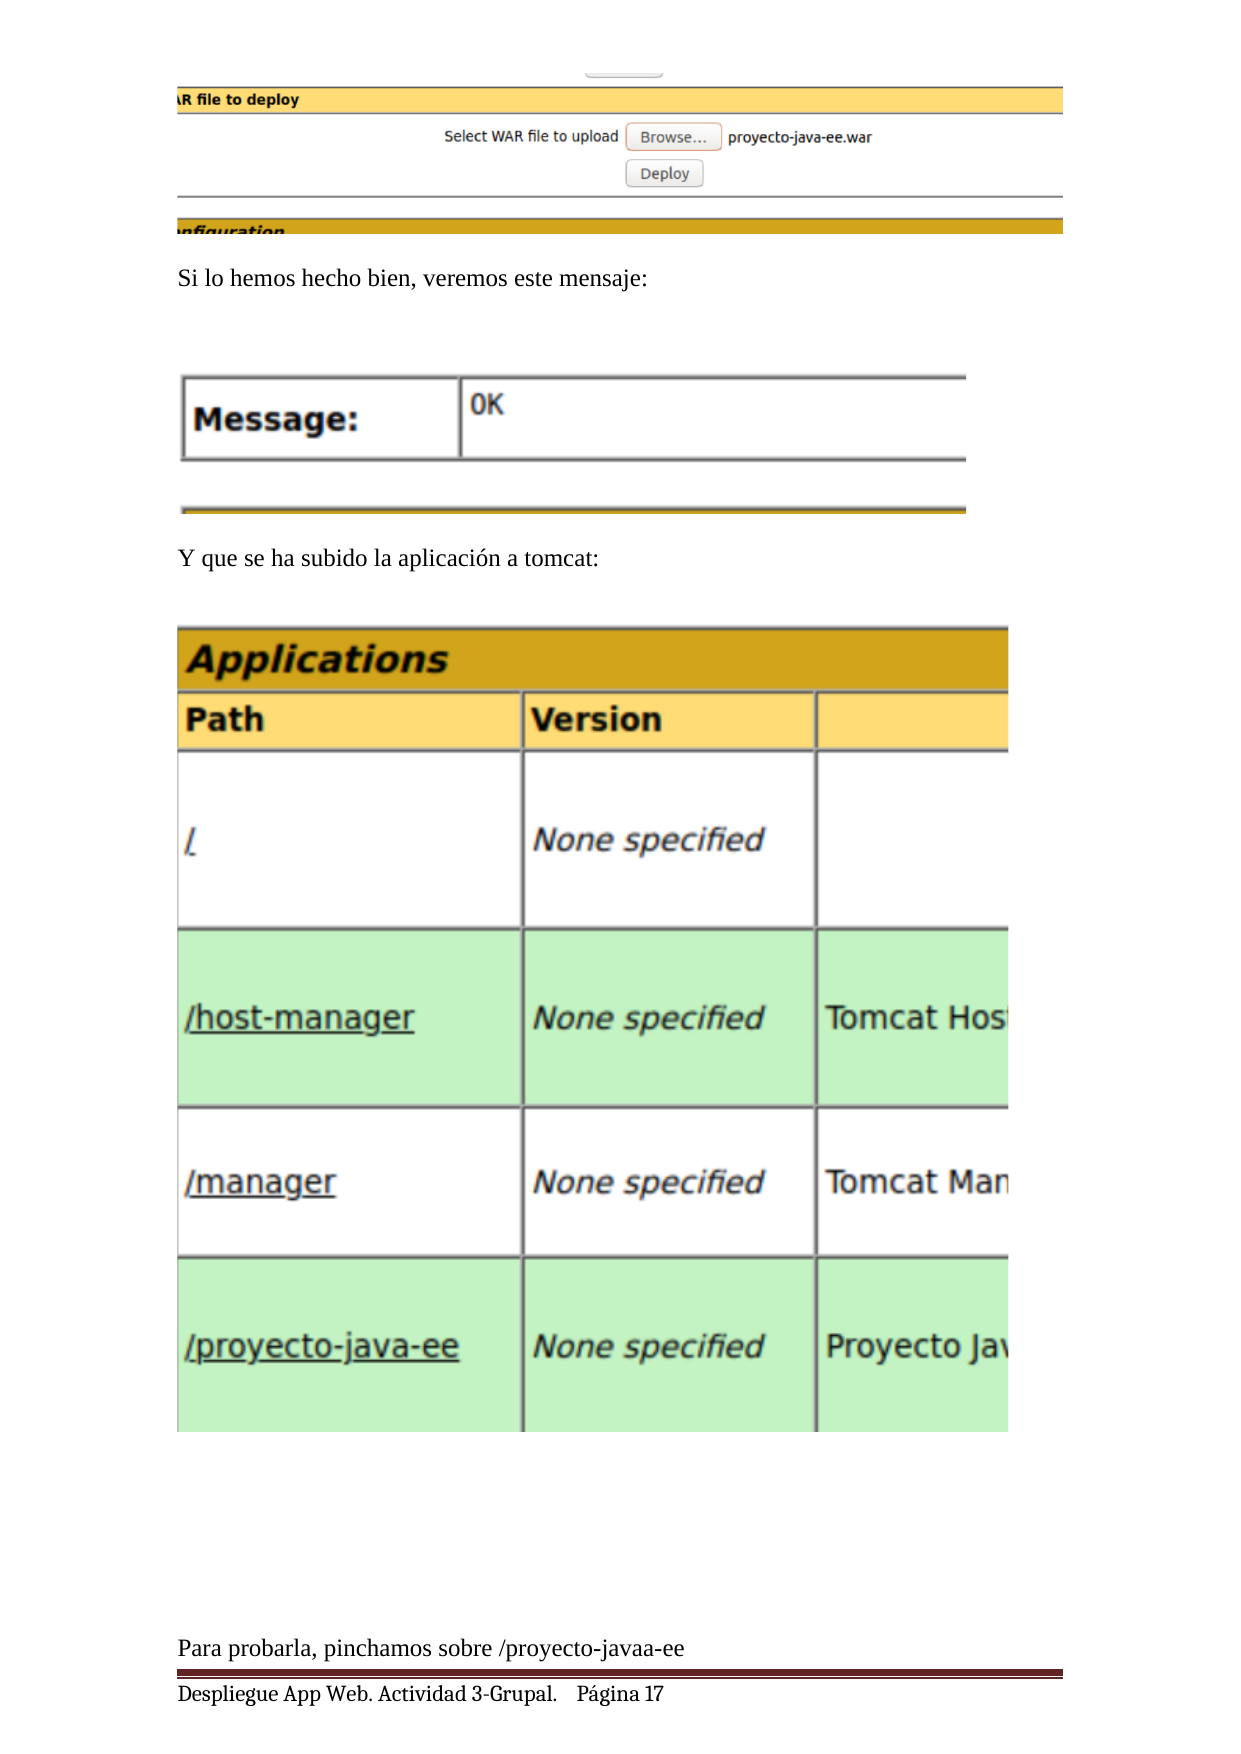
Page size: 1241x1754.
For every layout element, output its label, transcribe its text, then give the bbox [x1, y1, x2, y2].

picture [177, 73, 1063, 234]
text Para probarla, pinchamos sobre /proyecto-javaa-ee [177, 1633, 1063, 1662]
text Y que se ha subido la aplicación a tomcat: [177, 543, 1063, 572]
text Si lo hemos hecho bien, veremos este mensaje: [177, 263, 1063, 292]
picture [177, 320, 967, 514]
picture [177, 600, 1009, 1432]
